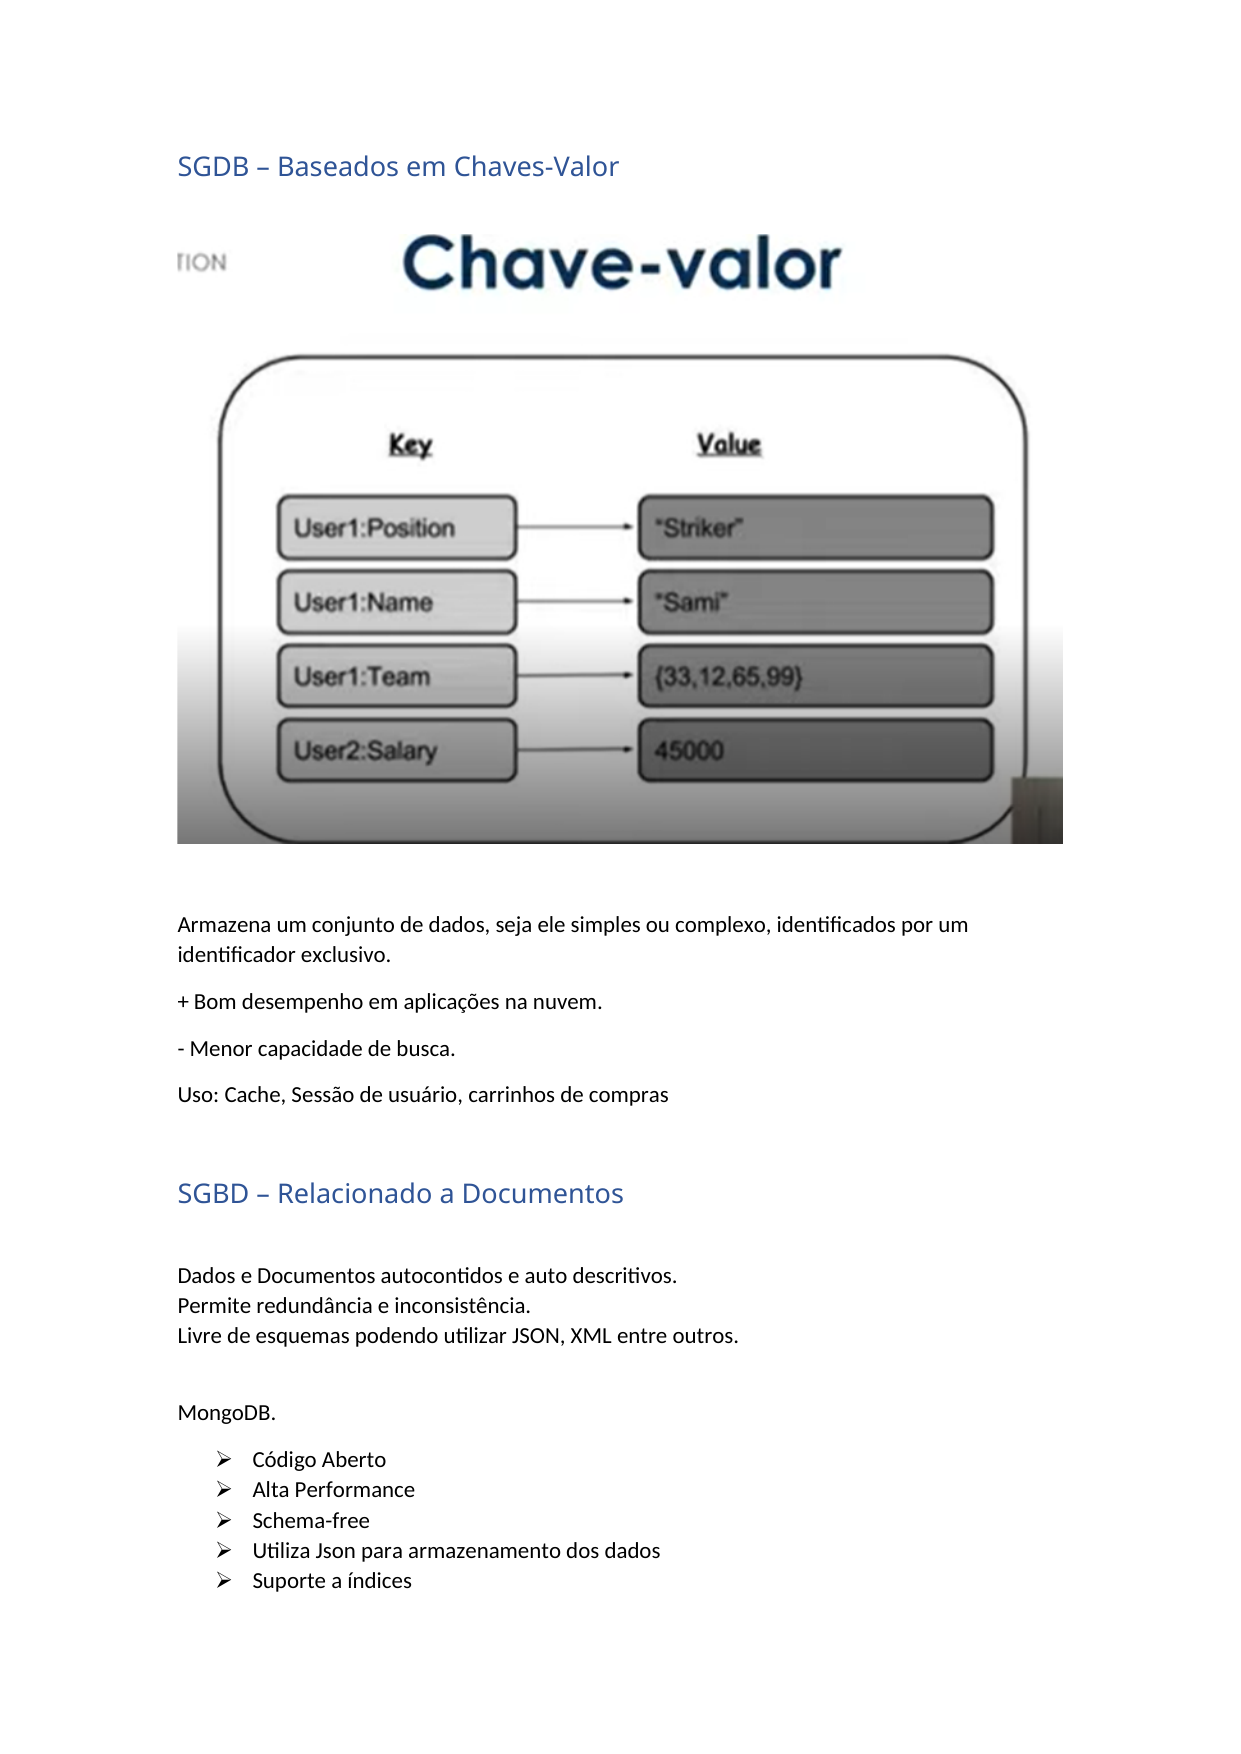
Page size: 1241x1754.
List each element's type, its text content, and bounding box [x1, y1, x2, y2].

text Uso: Cache, Sessão de usuário, carrinhos de compras [177, 1081, 1063, 1109]
text Permite redundância e inconsistência. [177, 1291, 1063, 1319]
subtitle SGBD – Relacionado a Documentos [177, 1174, 1063, 1211]
text Armazena um conjunto de dados, seja ele simples ou complexo, identificados por um identificador exclusivo. [177, 910, 1063, 968]
text Dados e Documentos autocontidos e auto descritivos. [177, 1261, 1063, 1289]
list Código Aberto [215, 1445, 1063, 1473]
text - Menor capacidade de busca. [177, 1034, 1063, 1062]
text MongoDB. [177, 1398, 1063, 1427]
text + Bom desempenho em aplicações na nuvem. [177, 987, 1063, 1015]
subtitle SGDB – Baseados em Chaves-Valor [177, 148, 1063, 184]
list Schema-free [215, 1506, 1063, 1534]
text Livre de esquemas podendo utilizar JSON, XML entre outros. [177, 1321, 1063, 1349]
list Alta Performance [215, 1476, 1063, 1504]
picture [177, 234, 1063, 844]
list Utiliza Json para armazenamento dos dados [215, 1536, 1063, 1564]
list Suporte a índices [215, 1566, 1063, 1594]
